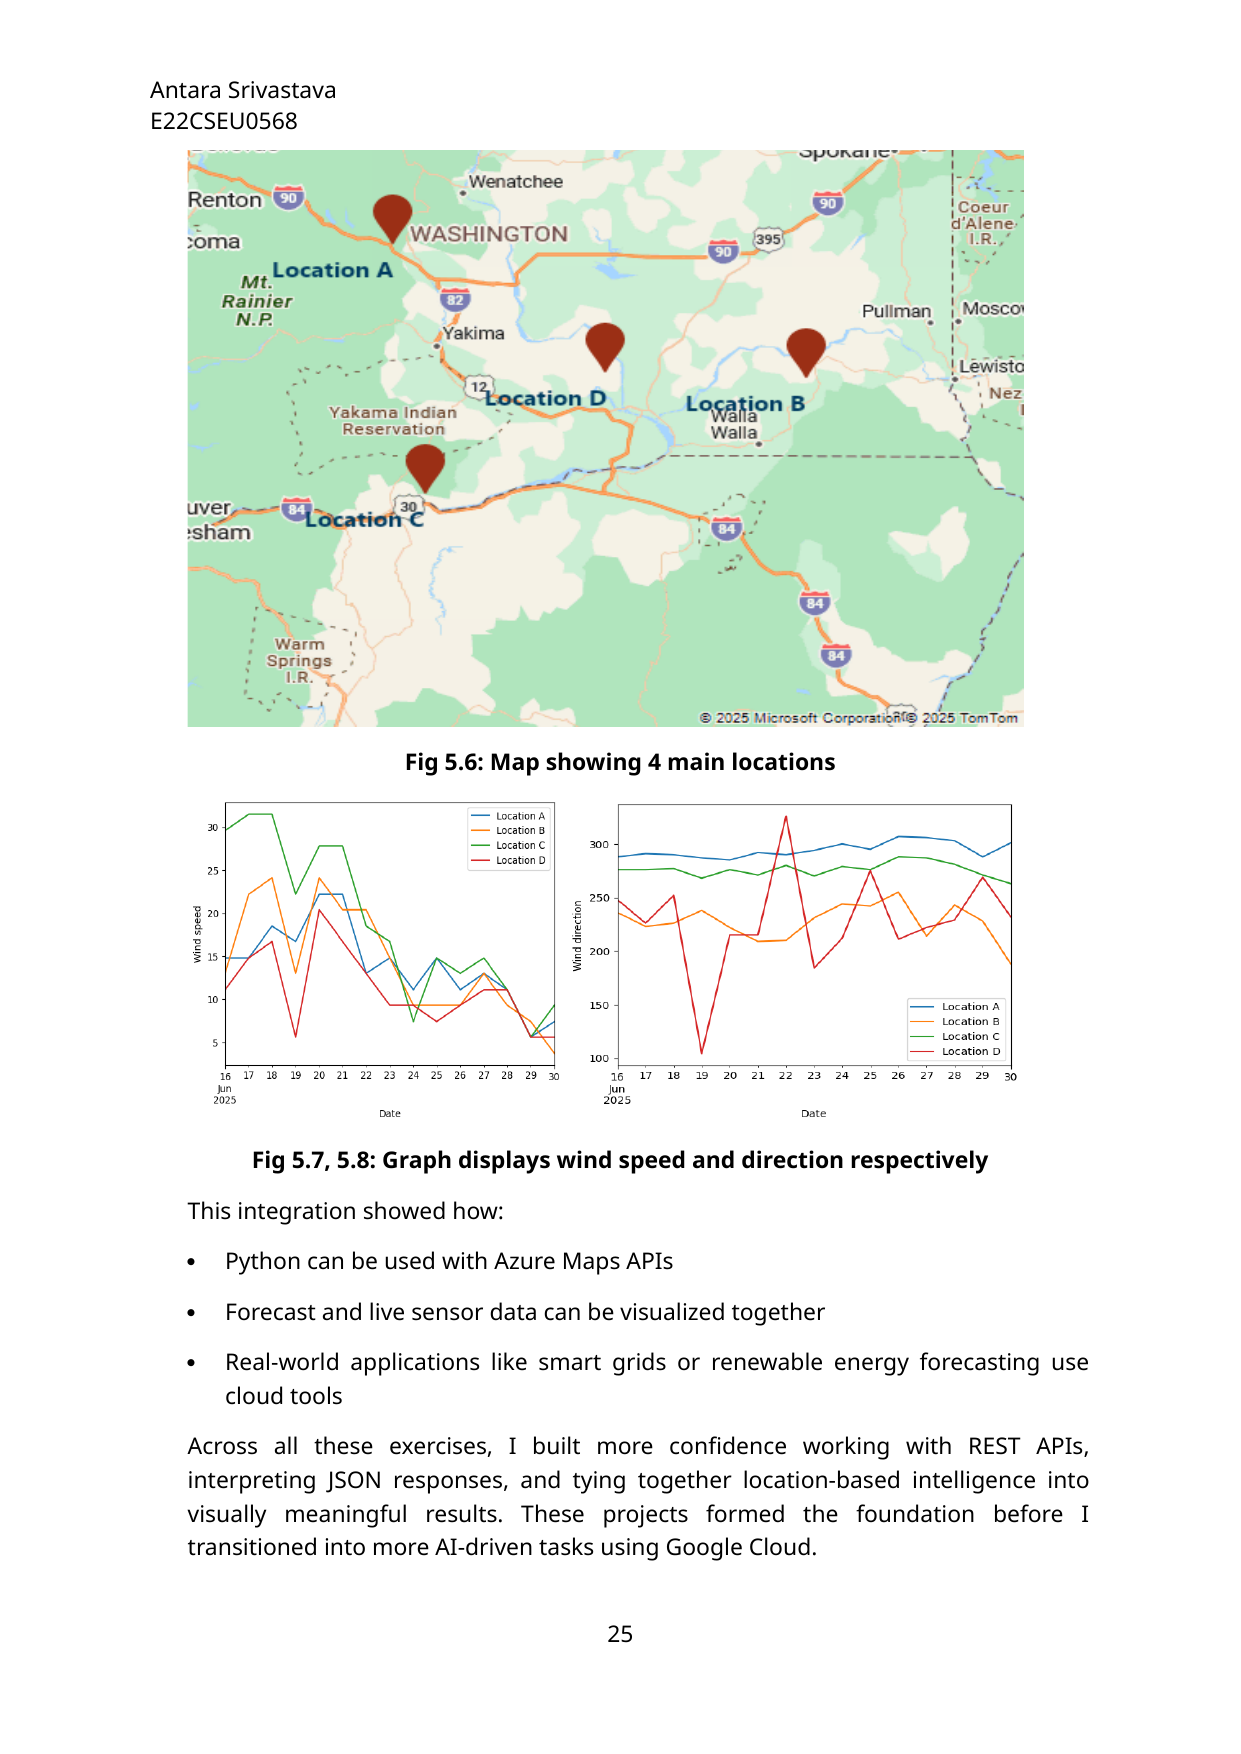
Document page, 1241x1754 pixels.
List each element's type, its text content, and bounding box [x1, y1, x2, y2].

text This integration showed how: [187, 1195, 1090, 1226]
picture [187, 150, 1024, 727]
text Fig 5.7, 5.8: Graph displays wind speed and direction respectively [150, 1144, 1090, 1176]
list Forecast and live sensor data can be visualized together [187, 1296, 1090, 1327]
text Fig 5.6: Map showing 4 main locations [150, 746, 1090, 777]
list Real-world applications like smart grids or renewable energy forecasting use cloud tools [187, 1346, 1090, 1411]
text Across all these exercises, I built more confidence working with REST APIs, interpreting JSON responses, and tying together location-based intelligence into visually meaningful results. These projects formed the foundation before I transitioned into more AI-driven tasks using Google Cloud. [187, 1430, 1090, 1563]
list Python can be used with Azure Maps APIs [187, 1245, 1090, 1276]
picture [187, 796, 1025, 1126]
